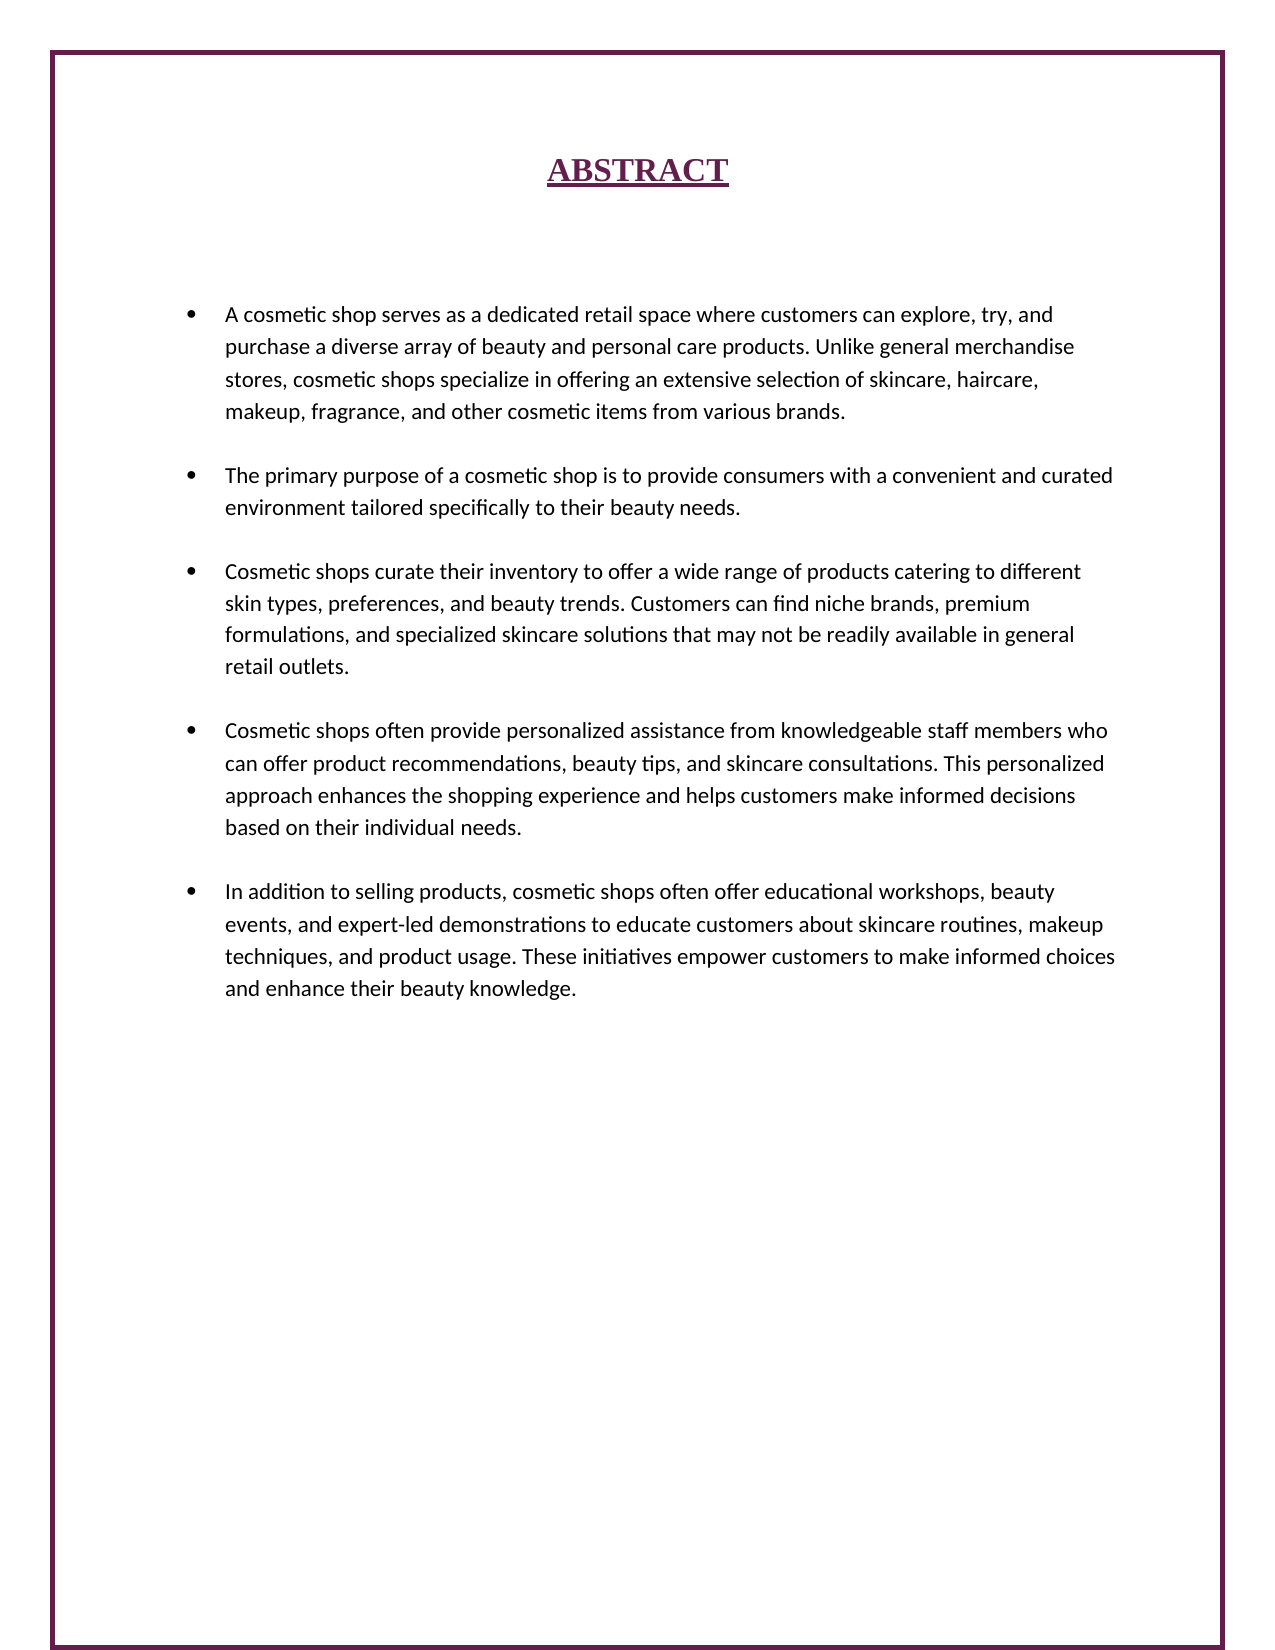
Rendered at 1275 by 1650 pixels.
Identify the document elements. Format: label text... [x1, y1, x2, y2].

list Cosmetic shops curate their inventory to offer a wide range of products catering to different skin types, preferences, and beauty trends. Customers can find niche brands, premium formulations, and specialized skincare solutions that may not be readily available in general retail outlets. [187, 557, 1084, 680]
list A cosmetic shop serves as a dedicated retail space where customers can explore, try, and purchase a diverse array of beauty and personal care products. Unlike general merchandise stores, cosmetic shops specialize in offering an extensive selection of skincare, haircare, makeup, fragrance, and other cosmetic items from various brands. [187, 300, 1076, 425]
list The primary purpose of a cosmetic shop is to provide consumers with a convenient and curated environment tailored specifically to their beauty needs. [187, 461, 1116, 521]
subtitle ABSTRACT [292, 150, 983, 188]
list In addition to selling products, cosmetic shops often offer educational workshops, beauty events, and expert-led demonstrations to educate customers about skincare routines, makeup techniques, and product usage. These initiatives empower customers to make informed choices and enhance their beauty knowledge. [187, 877, 1118, 1002]
list Cosmetic shops often provide personalized assistance from knowledgeable staff members who can offer product recommendations, beauty tips, and skincare consultations. This personalized approach enhances the shopping experience and helps customers make informed decisions based on their individual needs. [187, 717, 1109, 841]
